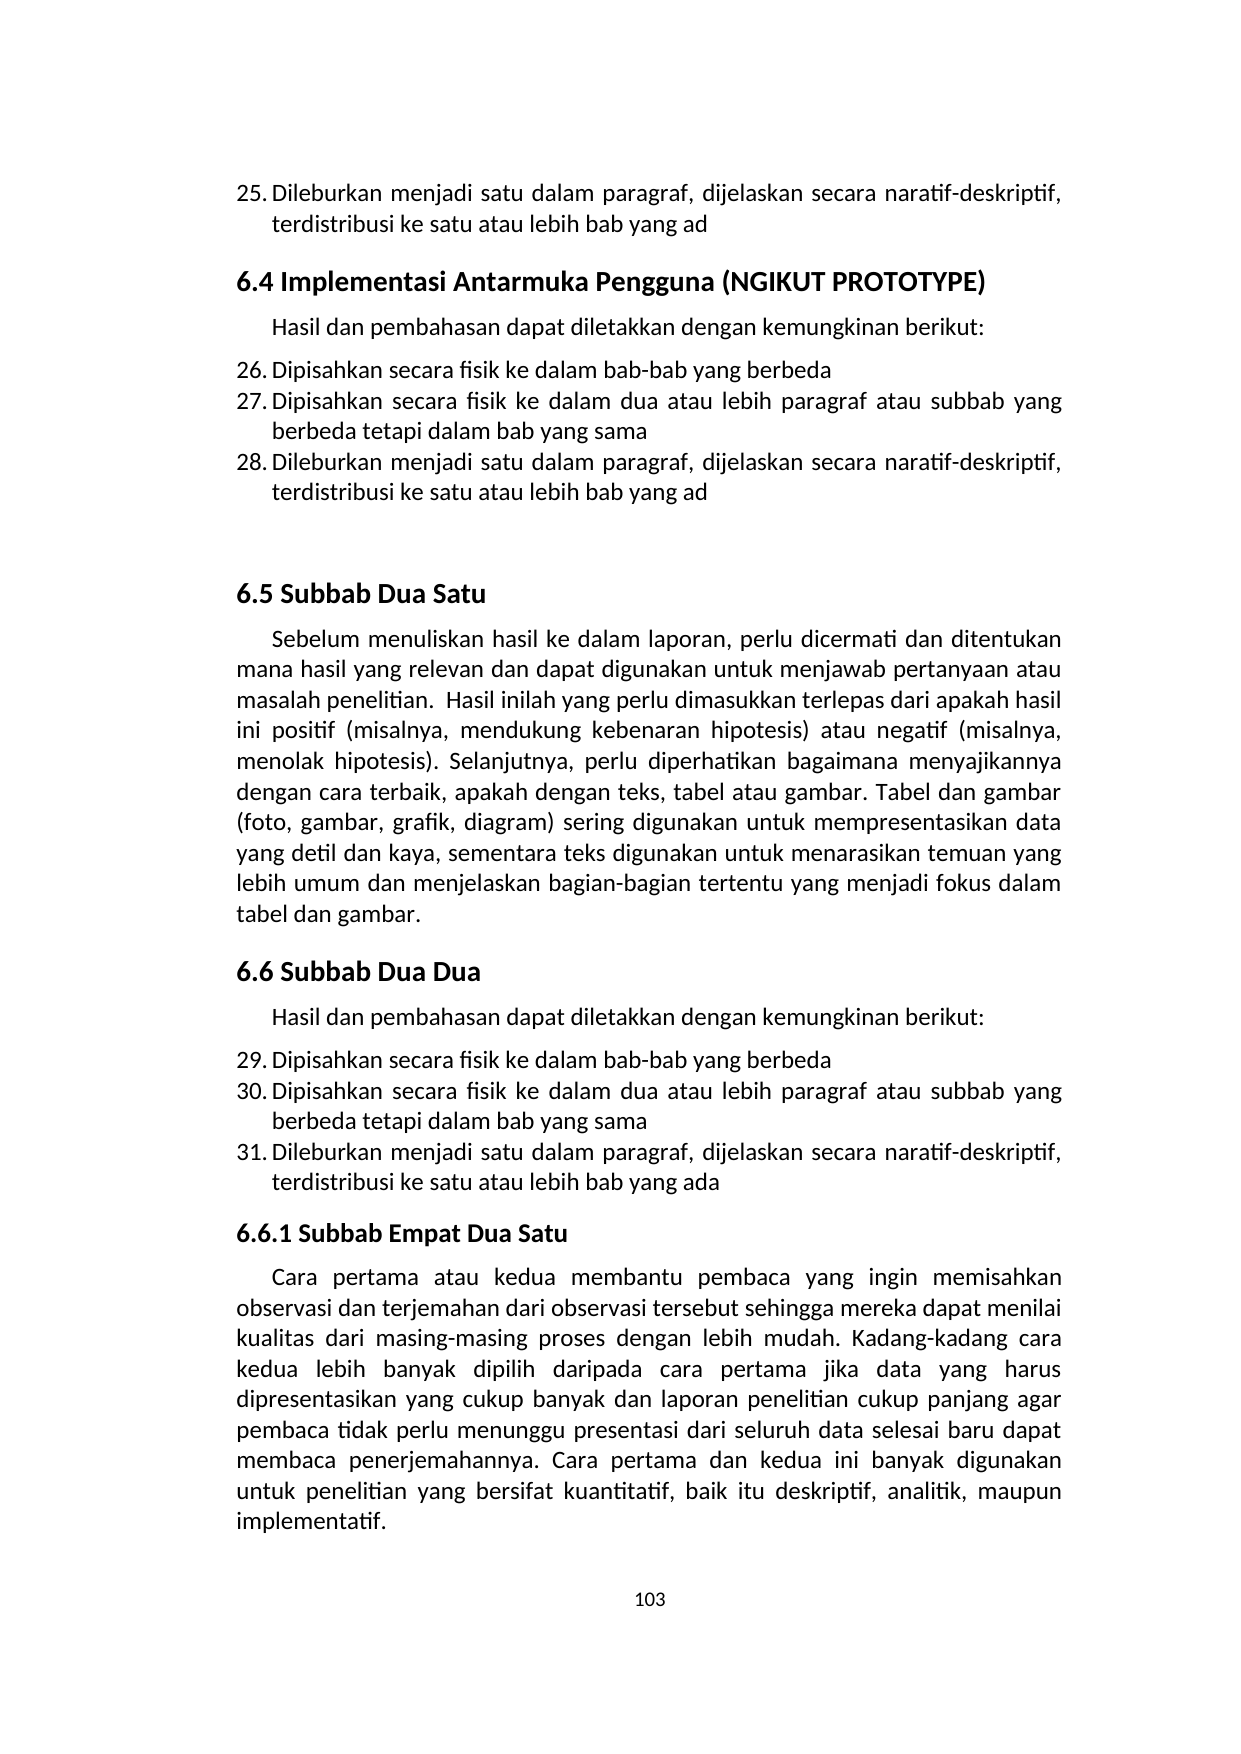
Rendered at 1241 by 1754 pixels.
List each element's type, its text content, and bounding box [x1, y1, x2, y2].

text Cara pertama atau kedua membantu pembaca yang ingin memisahkan observasi dan terjemahan dari observasi tersebut sehingga mereka dapat menilai kualitas dari masing-masing proses dengan lebih mudah. Kadang-kadang cara kedua lebih banyak dipilih daripada cara pertama jika data yang harus dipresentasikan yang cukup banyak dan laporan penelitian cukup panjang agar pembaca tidak perlu menunggu presentasi dari seluruh data selesai baru dapat membaca penerjemahannya. Cara pertama dan kedua ini banyak digunakan untuk penelitian yang bersifat kuantitatif, baik itu deskriptif, analitik, maupun implementatif. [236, 1261, 1063, 1536]
text Hasil dan pembahasan dapat diletakkan dengan kemungkinan berikut: [236, 1001, 1063, 1032]
list Dipisahkan secara fisik ke dalam dua atau lebih paragraf atau subbab yang berbeda tetapi dalam bab yang sama [236, 1075, 1063, 1136]
list Dipisahkan secara fisik ke dalam bab-bab yang berbeda [236, 1044, 1063, 1075]
subtitle Subbab Empat Dua Satu [236, 1216, 1063, 1249]
list Dileburkan menjadi satu dalam paragraf, dijelaskan secara naratif-deskriptif, terdistribusi ke satu atau lebih bab yang ad [236, 177, 1063, 238]
text Hasil dan pembahasan dapat diletakkan dengan kemungkinan berikut: [236, 311, 1063, 342]
text Sebelum menuliskan hasil ke dalam laporan, perlu dicermati dan ditentukan mana hasil yang relevan dan dapat digunakan untuk menjawab pertanyaan atau masalah penelitian. Hasil inilah yang perlu dimasukkan terlepas dari apakah hasil ini positif (misalnya, mendukung kebenaran hipotesis) atau negatif (misalnya, menolak hipotesis). Selanjutnya, perlu diperhatikan bagaimana menyajikannya dengan cara terbaik, apakah dengan teks, tabel atau gambar. Tabel dan gambar (foto, gambar, grafik, diagram) sering digunakan untuk mempresentasikan data yang detil dan kaya, sementara teks digunakan untuk menarasikan temuan yang lebih umum dan menjelaskan bagian-bagian tertentu yang menjadi fokus dalam tabel dan gambar. [236, 623, 1063, 928]
subtitle Subbab Dua Satu [236, 575, 1063, 611]
subtitle Implementasi Antarmuka Pengguna (NGIKUT PROTOTYPE) [236, 263, 1063, 299]
list Dileburkan menjadi satu dalam paragraf, dijelaskan secara naratif-deskriptif, terdistribusi ke satu atau lebih bab yang ada [236, 1136, 1063, 1197]
list Dileburkan menjadi satu dalam paragraf, dijelaskan secara naratif-deskriptif, terdistribusi ke satu atau lebih bab yang ad [236, 446, 1063, 507]
list Dipisahkan secara fisik ke dalam dua atau lebih paragraf atau subbab yang berbeda tetapi dalam bab yang sama [236, 385, 1063, 446]
list Dipisahkan secara fisik ke dalam bab-bab yang berbeda [236, 354, 1063, 385]
subtitle Subbab Dua Dua [236, 953, 1063, 989]
